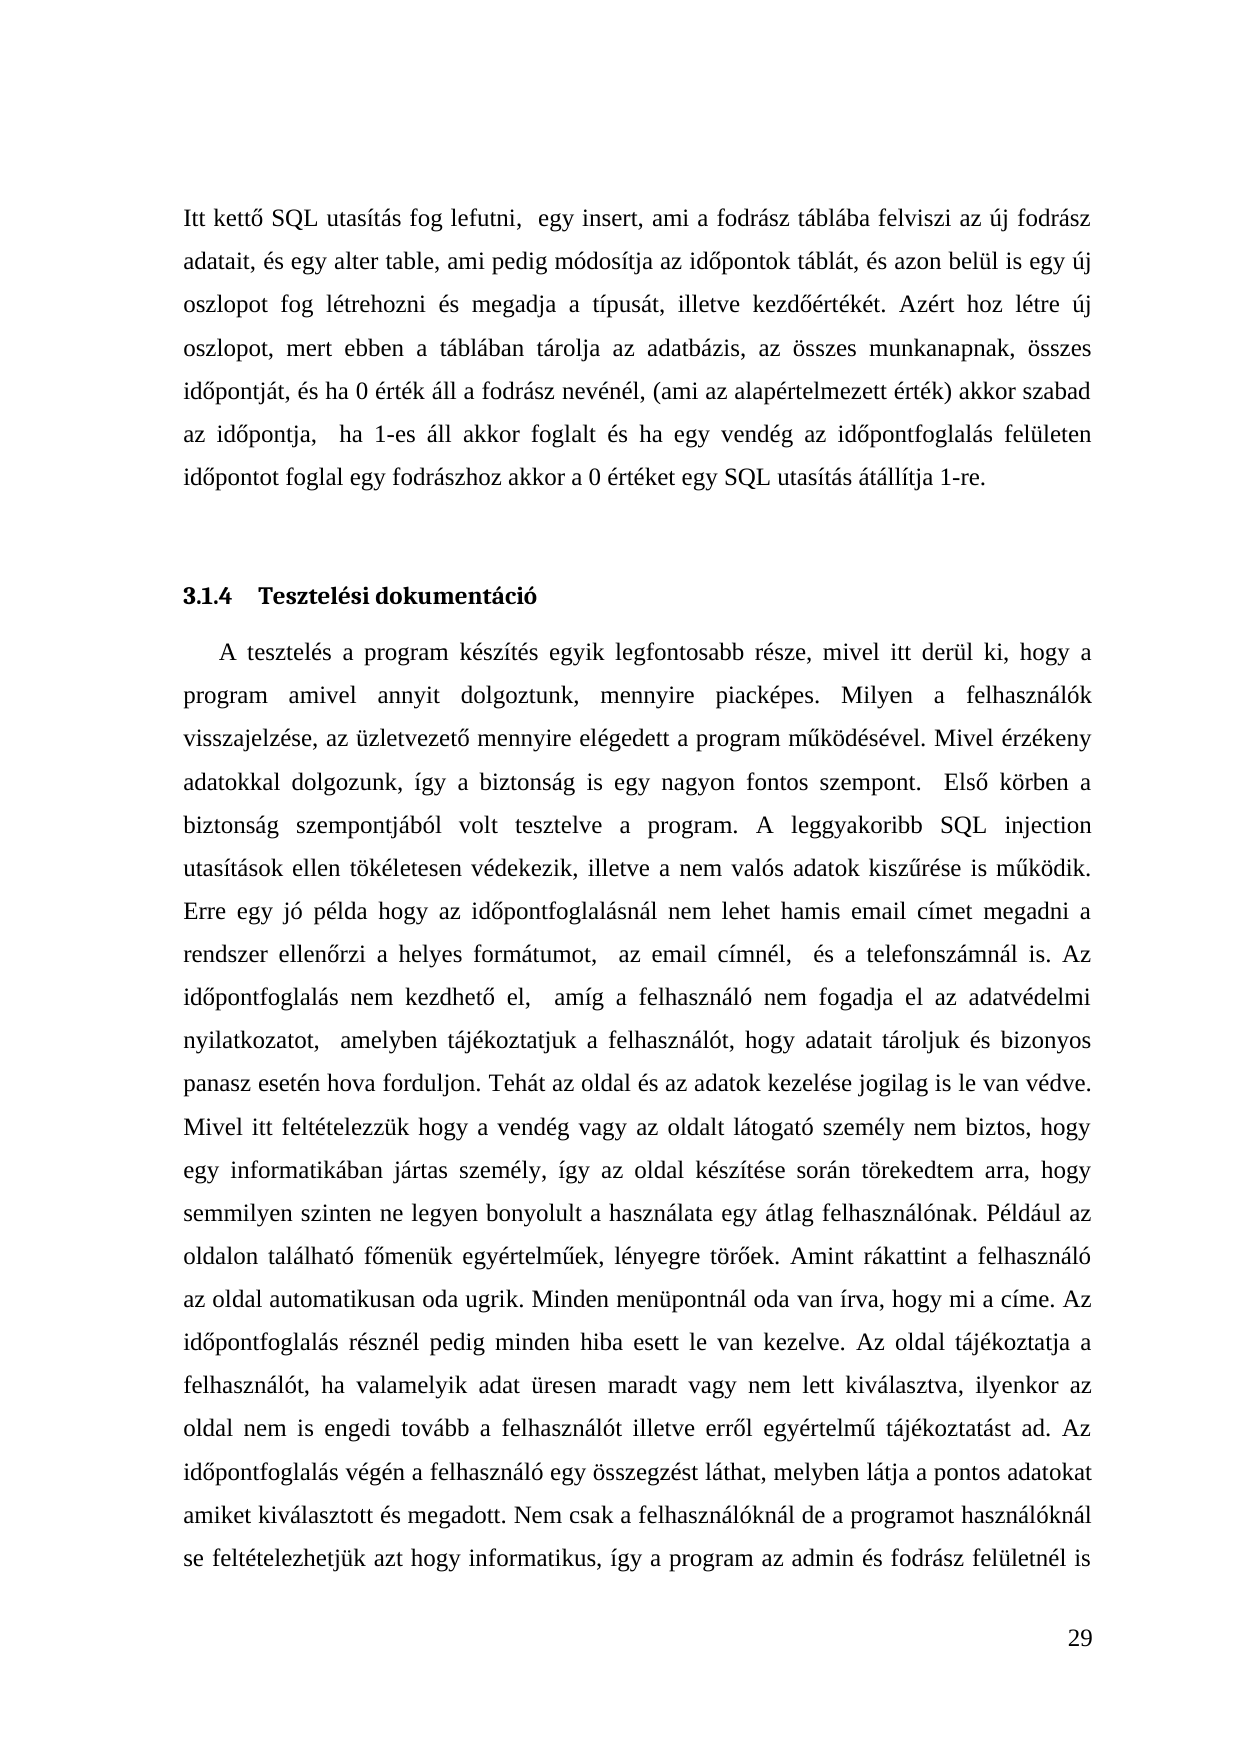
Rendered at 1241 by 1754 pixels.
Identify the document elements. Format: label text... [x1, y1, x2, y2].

text Itt kettő SQL utasítás fog lefutni, egy insert, ami a fodrász táblába felviszi az új fodrász adatait, és egy alter table, ami pedig módosítja az időpontok táblát, és azon belül is egy új oszlopot fog létrehozni és megadja a típusát, illetve kezdőértékét. Azért hoz létre új oszlopot, mert ebben a táblában tárolja az adatbázis, az összes munkanapnak, összes időpontját, és ha 0 érték áll a fodrász nevénél, (ami az alapértelmezett érték) akkor szabad az időpontja, ha 1-es áll akkor foglalt és ha egy vendég az időpontfoglalás felületen időpontot foglal egy fodrászhoz akkor a 0 értéket egy SQL utasítás átállítja 1-re. [183, 203, 1092, 491]
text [183, 637, 1092, 1572]
subtitle Tesztelési dokumentáció [183, 582, 1092, 610]
